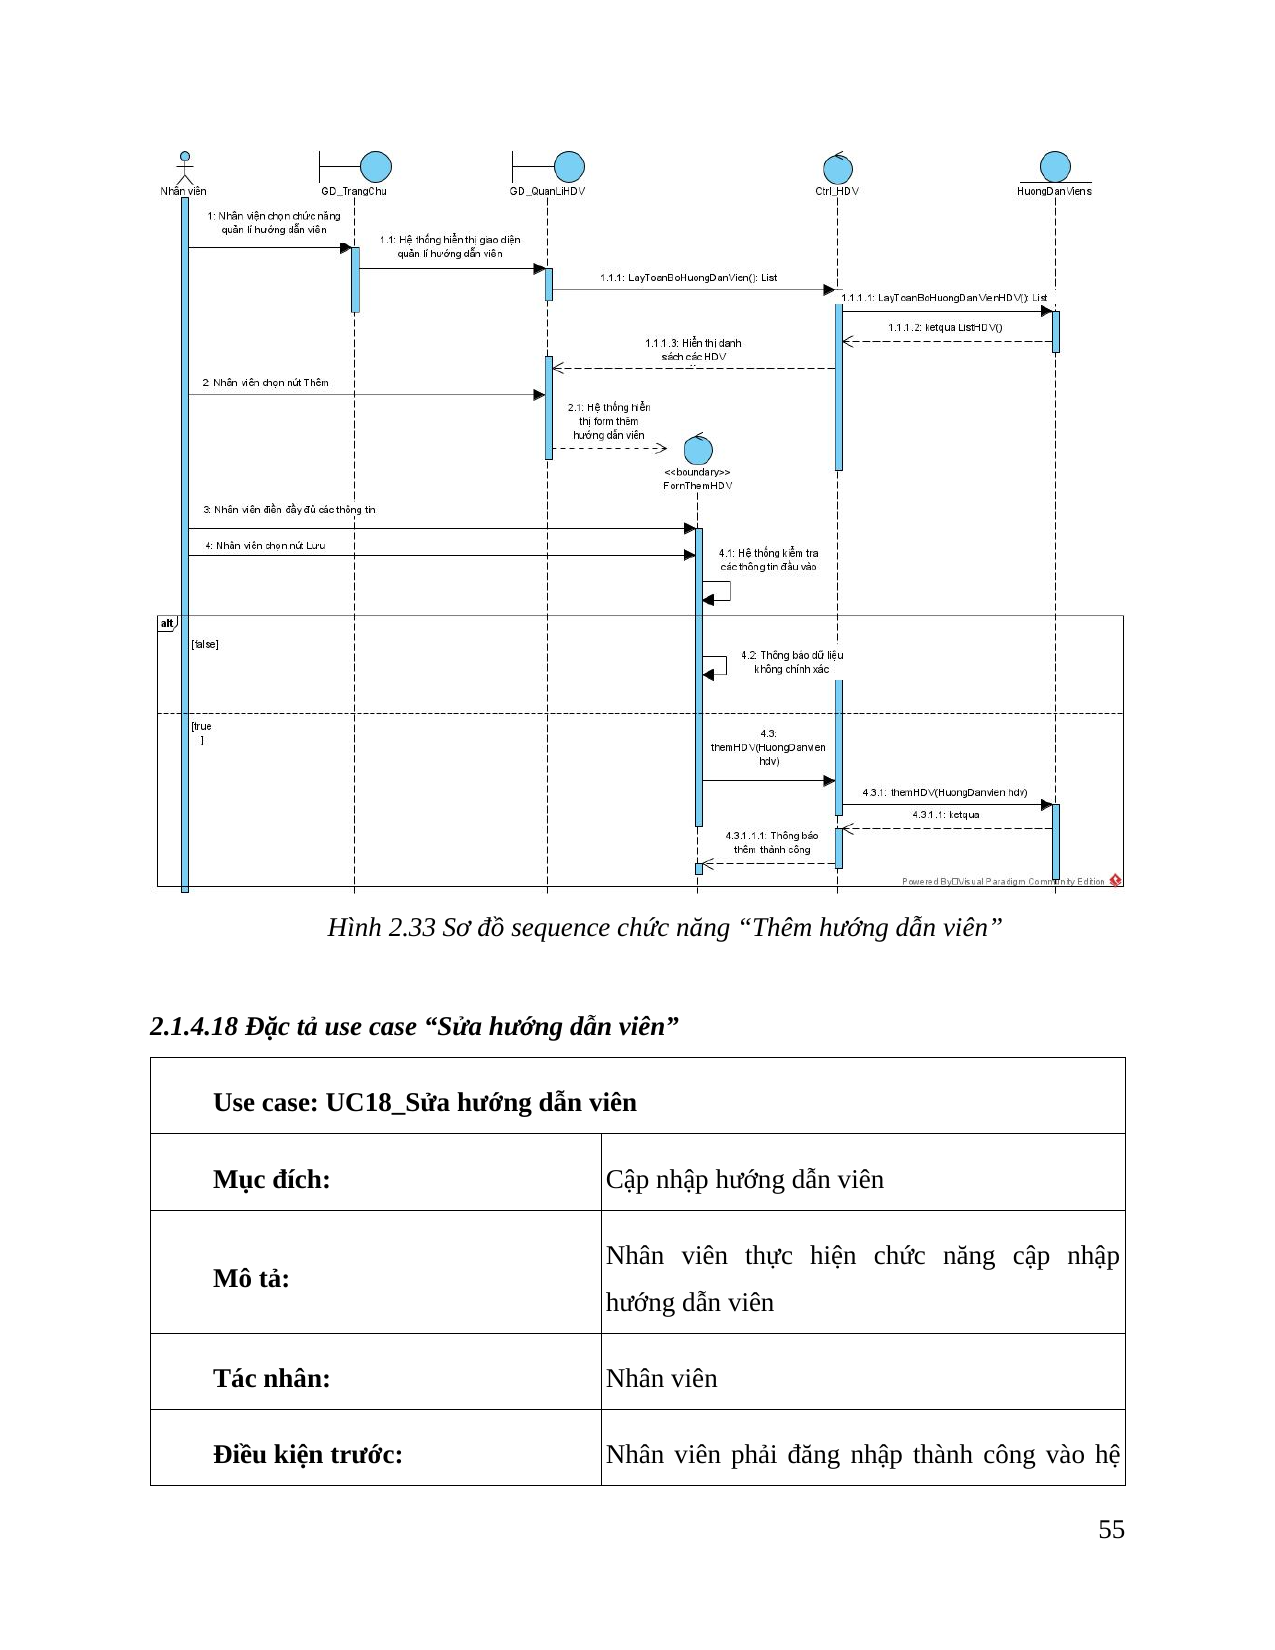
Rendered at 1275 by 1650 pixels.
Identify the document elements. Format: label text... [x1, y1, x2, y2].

table_cell Mô tả: [151, 1211, 601, 1332]
table_cell Tác nhân: [151, 1334, 601, 1409]
table_cell Nhân viên thực hiện chức năng cập nhập hướng dẫn viên [602, 1211, 1125, 1332]
table_cell Điều kiện trước: [151, 1410, 601, 1485]
text Hình 2.33 Sơ đồ sequence chức năng “Thêm hướng dẫn viên” [150, 911, 1125, 943]
table_cell Cập nhập hướng dẫn viên [602, 1134, 1125, 1209]
subtitle Đặc tả use case “Sửa hướng dẫn viên” [150, 1010, 1125, 1041]
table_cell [602, 1410, 1125, 1485]
table_header Use case: UC18_Sửa hướng dẫn viên [151, 1058, 1125, 1133]
table_cell Nhân viên [602, 1334, 1125, 1409]
table_cell Mục đích: [151, 1134, 601, 1209]
picture [150, 150, 1125, 896]
